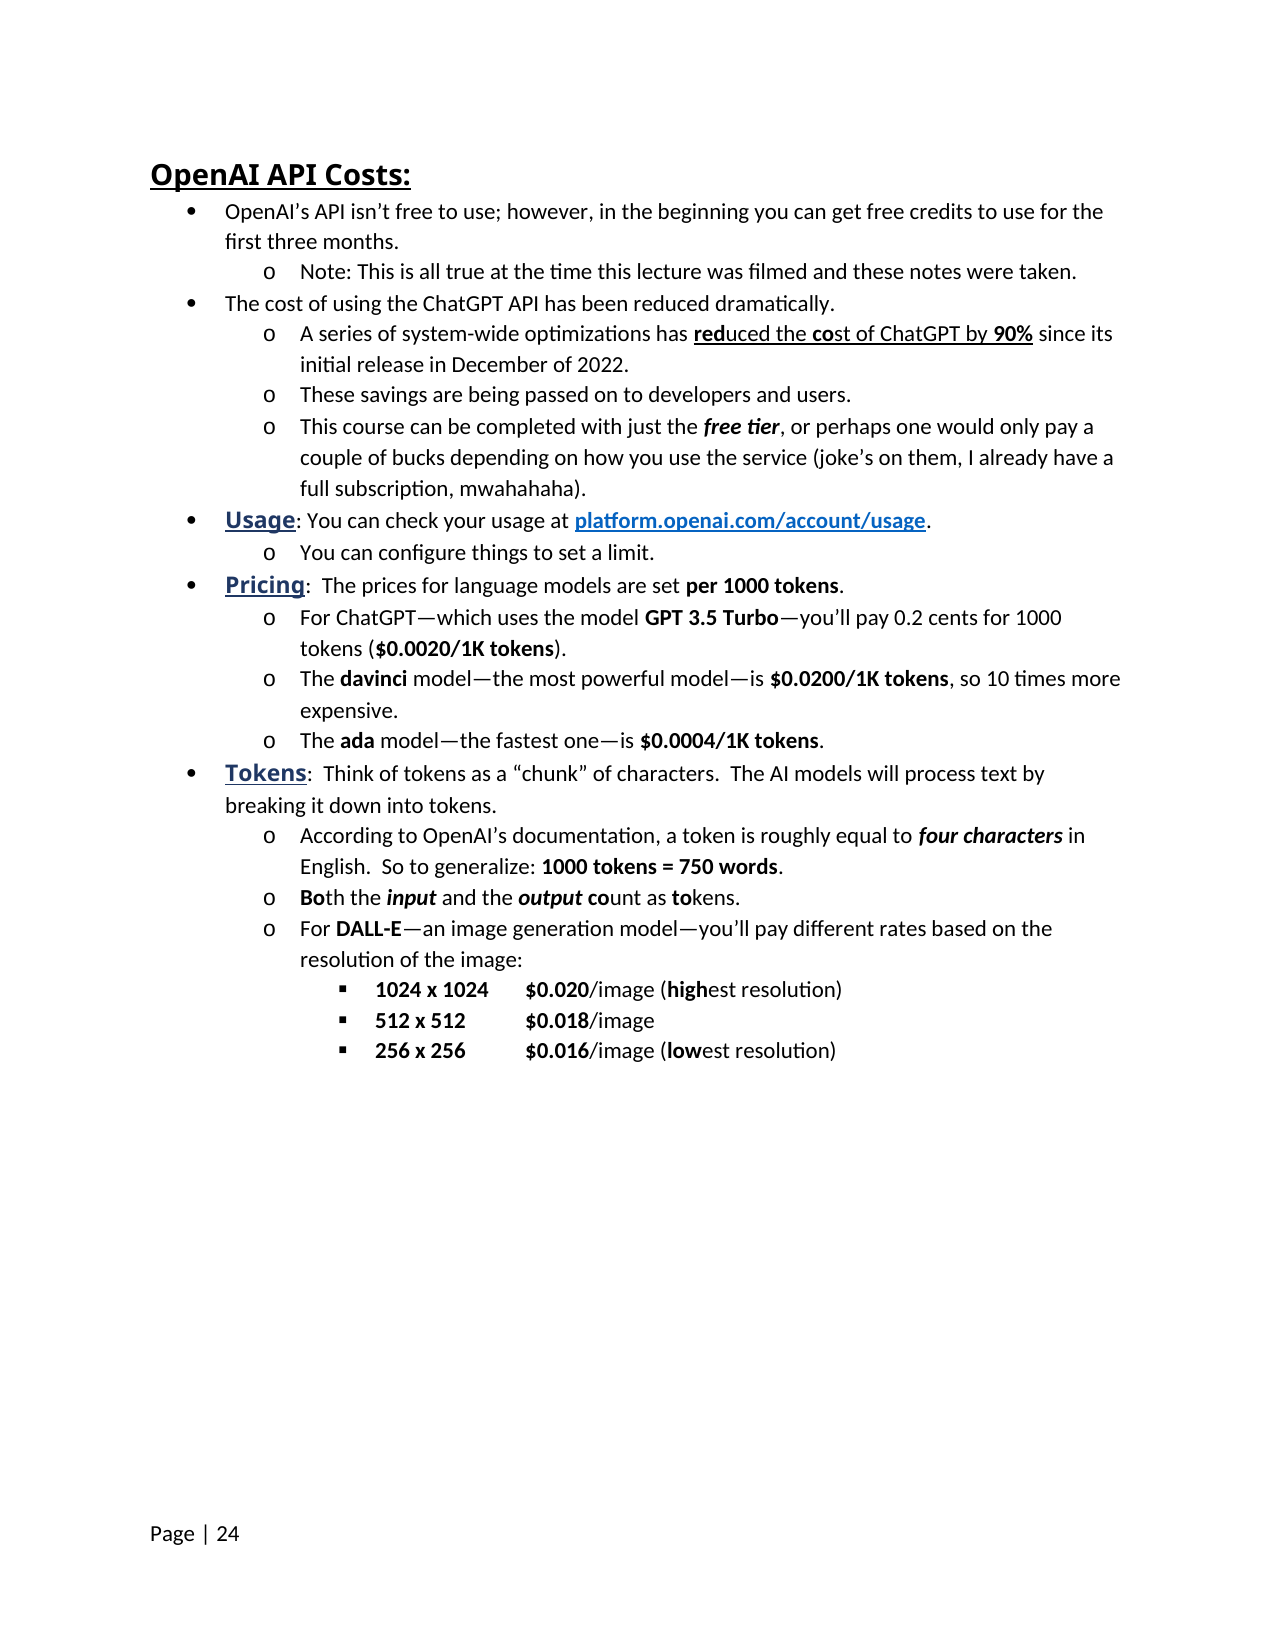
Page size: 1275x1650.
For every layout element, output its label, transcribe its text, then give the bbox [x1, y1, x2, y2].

list 1024 x 1024 $0.020/image (highest resolution) [337, 976, 1125, 1004]
list Both the input and the output count as tokens. [262, 883, 1125, 912]
list Note: This is all true at the time this lecture was filmed and these notes were taken. [262, 257, 1125, 287]
list The cost of using the ChatGPT API has been reduced dramatically. [187, 289, 1125, 317]
list 512 x 512 $0.018/image [337, 1006, 1125, 1034]
list According to OpenAI’s documentation, a token is roughly equal to four characters in English. So to generalize: 1000 tokens = 750 words. [262, 821, 1125, 880]
list 256 x 256 $0.016/image (lowest resolution) [337, 1036, 1125, 1064]
list A series of system-wide optimizations has reduced the cost of ChatGPT by 90% since its initial release in December of 2022. [262, 319, 1125, 378]
list Usage: You can check your usage at platform.openai.com/account/usage. [187, 504, 1125, 535]
subtitle OpenAI API Costs: [150, 154, 1125, 194]
list For DALL-E—an image generation model—you’ll pay different rates based on the resolution of the image: [262, 914, 1125, 973]
list The ada model—the fastest one—is $0.0004/1K tokens. [262, 726, 1125, 755]
list For ChatGPT—which uses the model GPT 3.5 Turbo—you’ll pay 0.2 cents for 1000 tokens ($0.0020/1K tokens). [262, 603, 1125, 662]
list Pricing: The prices for language models are set per 1000 tokens. [187, 569, 1125, 600]
list OpenAI’s API isn’t free to use; however, in the beginning you can get free credits to use for the first three months. [187, 197, 1125, 255]
list Tokens: Think of tokens as a “chunk” of characters. The AI models will process text by breaking it down into tokens. [187, 757, 1125, 819]
list You can configure things to set a limit. [262, 538, 1125, 567]
list This course can be completed with just the free tier, or perhaps one would only pay a couple of bucks depending on how you use the service (joke’s on them, I already have a full subscription, mwahahaha). [262, 412, 1125, 502]
list These savings are being passed on to developers and users. [262, 381, 1125, 410]
list The davinci model—the most powerful model—is $0.0200/1K tokens, so 10 times more expensive. [262, 664, 1125, 724]
